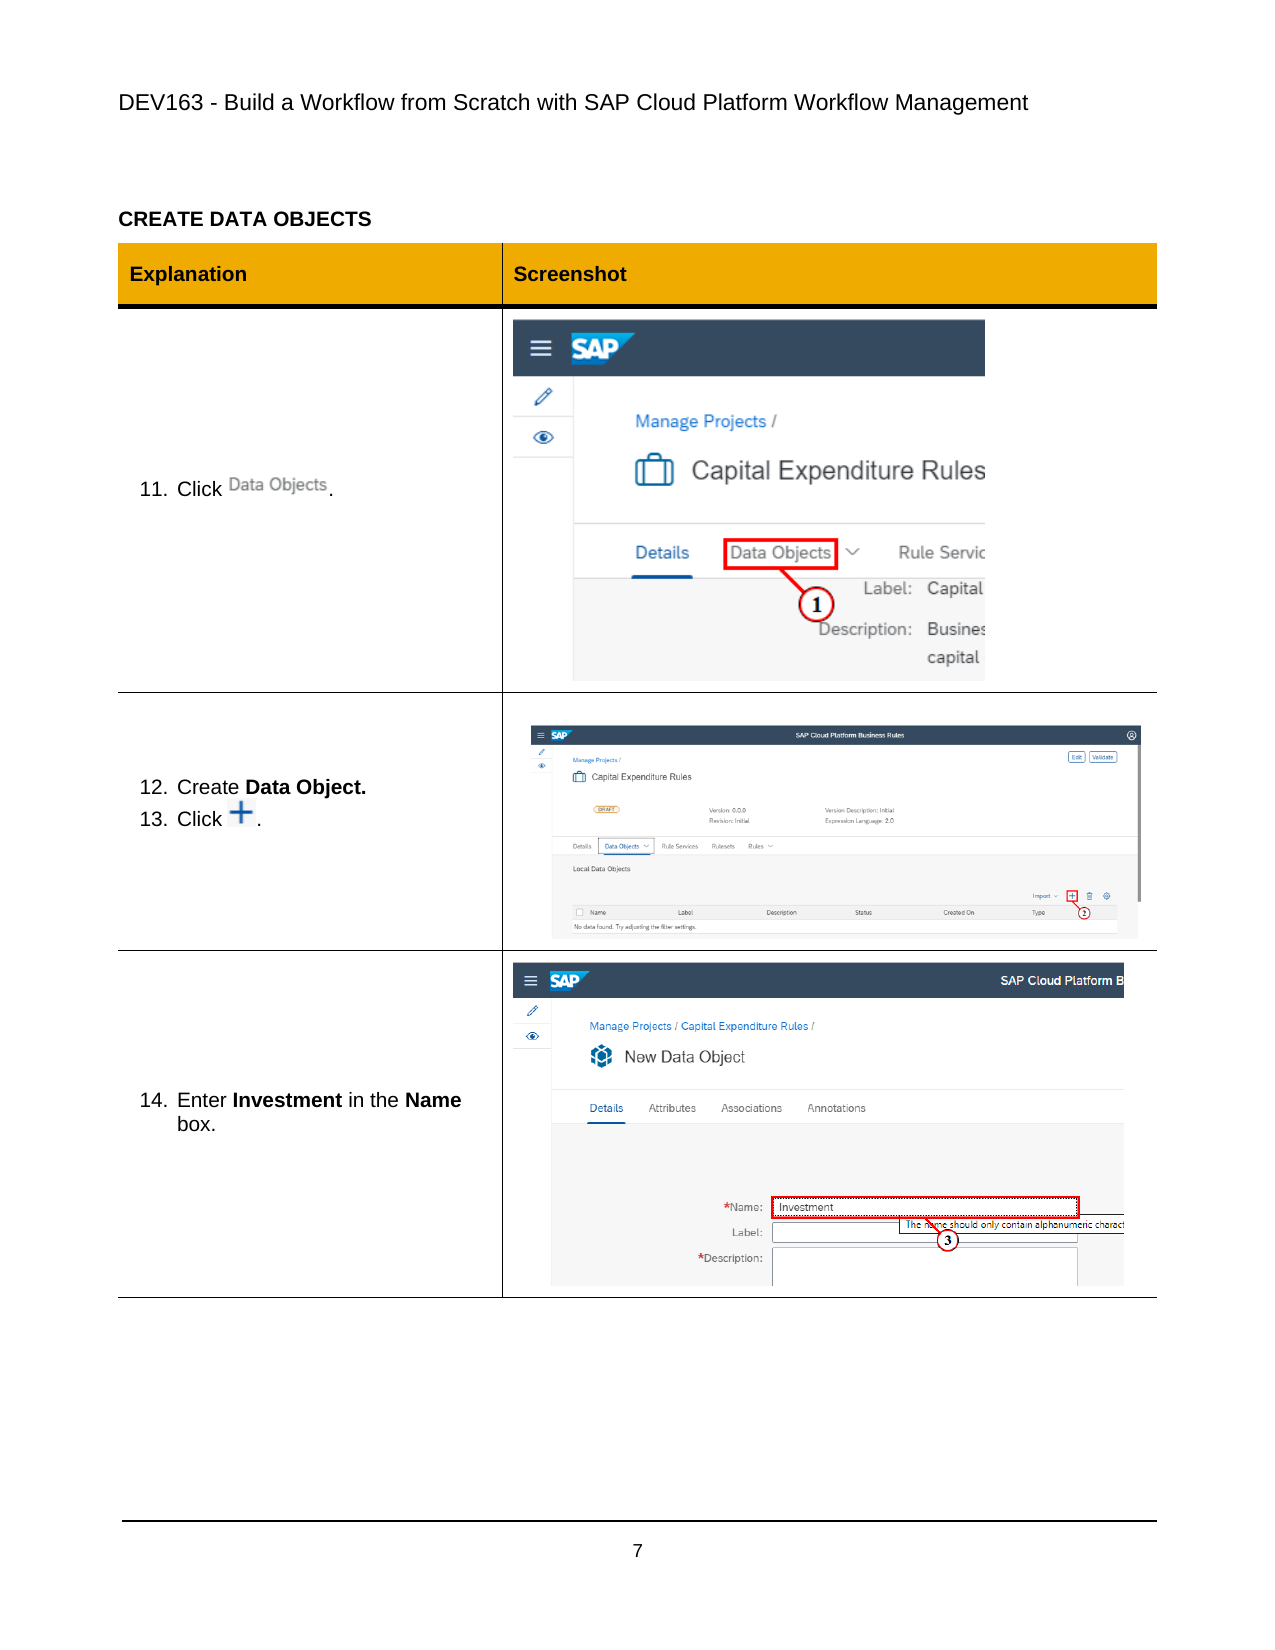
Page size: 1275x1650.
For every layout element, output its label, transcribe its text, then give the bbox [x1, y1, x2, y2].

table_header Explanation [118, 243, 502, 304]
picture [513, 962, 1124, 1286]
table_cell Create Data Object. Click . [118, 693, 502, 950]
subtitle CREATE DATA OBJECTS [118, 207, 1157, 231]
table_cell [503, 693, 1157, 950]
picture [227, 798, 256, 827]
picture [513, 319, 985, 681]
table_cell [503, 951, 1157, 1297]
picture [531, 725, 1141, 939]
picture [227, 475, 329, 497]
table_cell Enter Investment in the Name box. [118, 951, 502, 1297]
table_header Screenshot [503, 243, 1157, 304]
table_cell [503, 309, 1157, 692]
table_cell Click . [118, 309, 502, 692]
